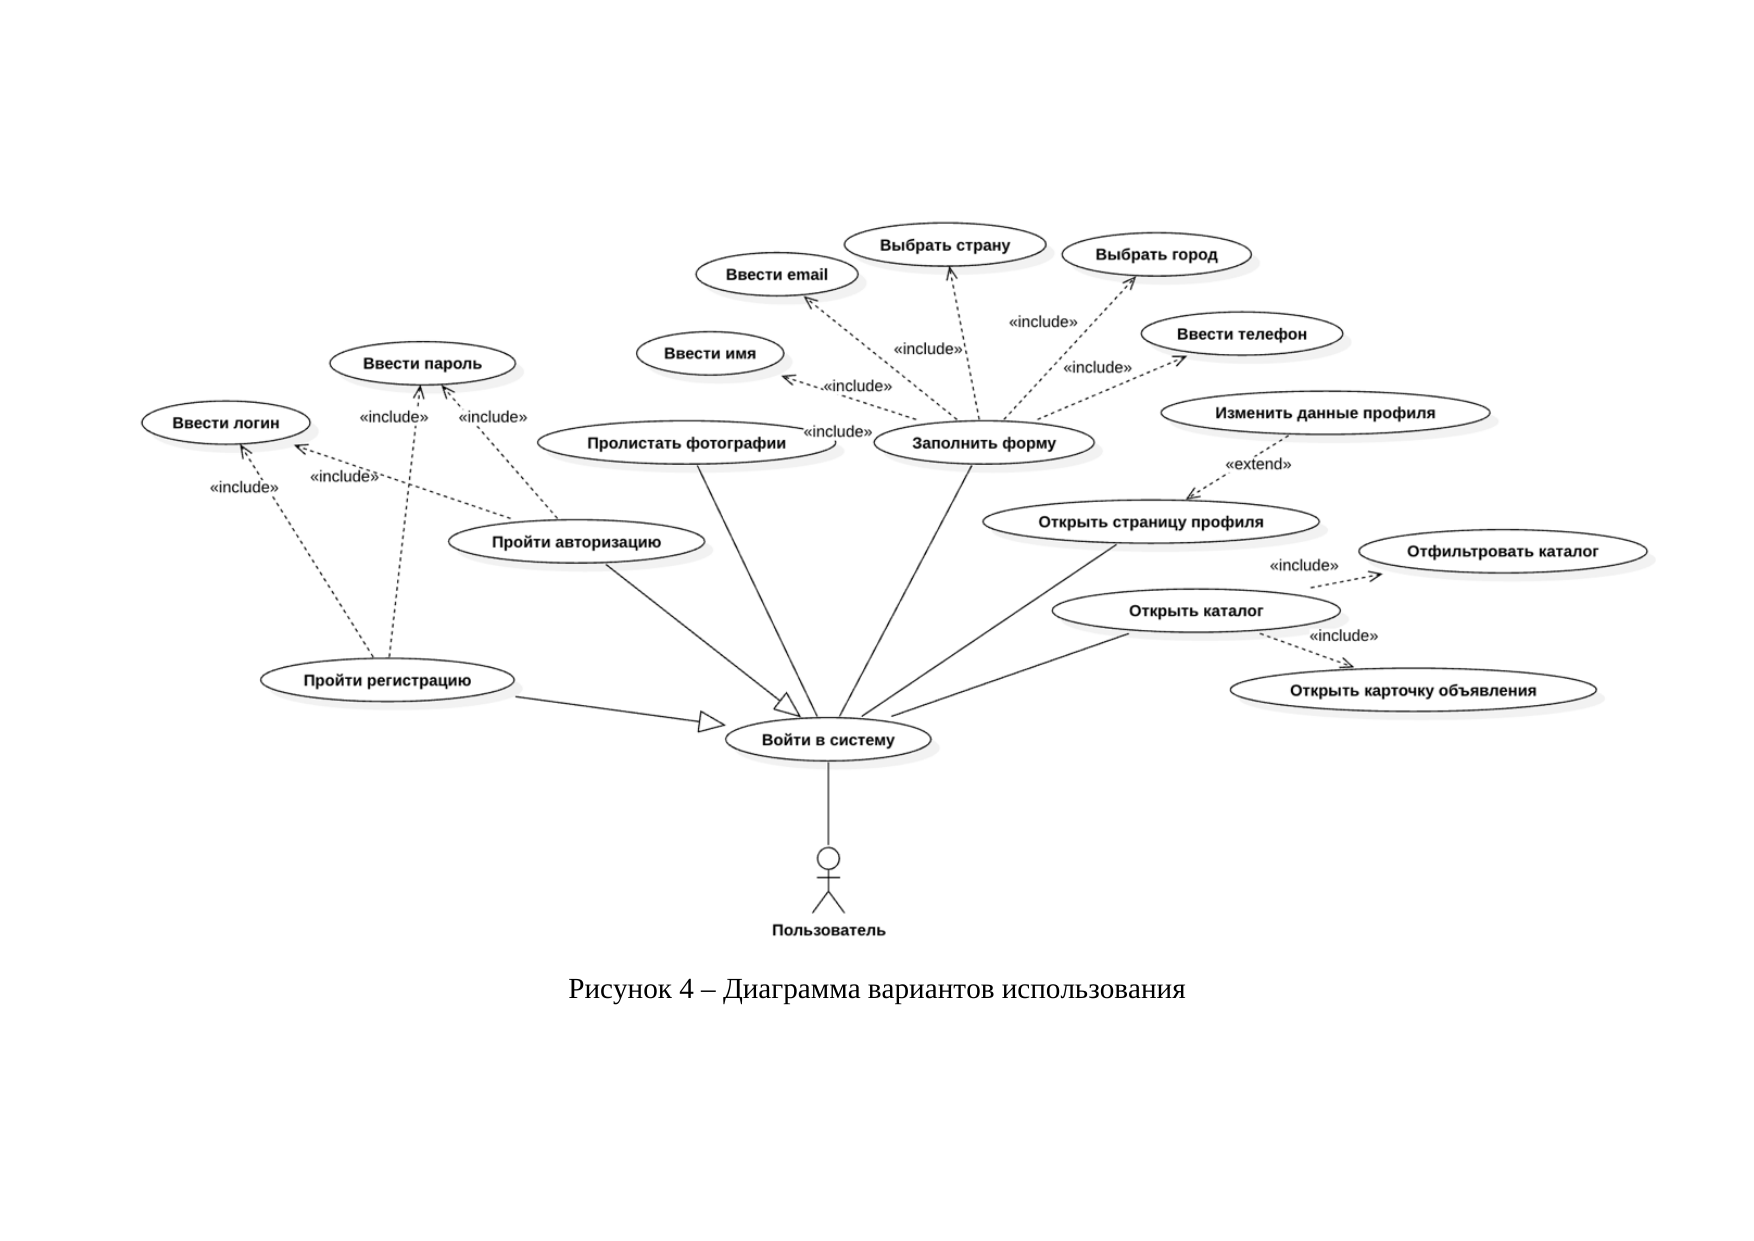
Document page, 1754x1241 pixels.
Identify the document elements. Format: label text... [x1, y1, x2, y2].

text Рисунок 4 – Диаграмма вариантов использования [118, 955, 1636, 1005]
picture [118, 177, 1669, 955]
